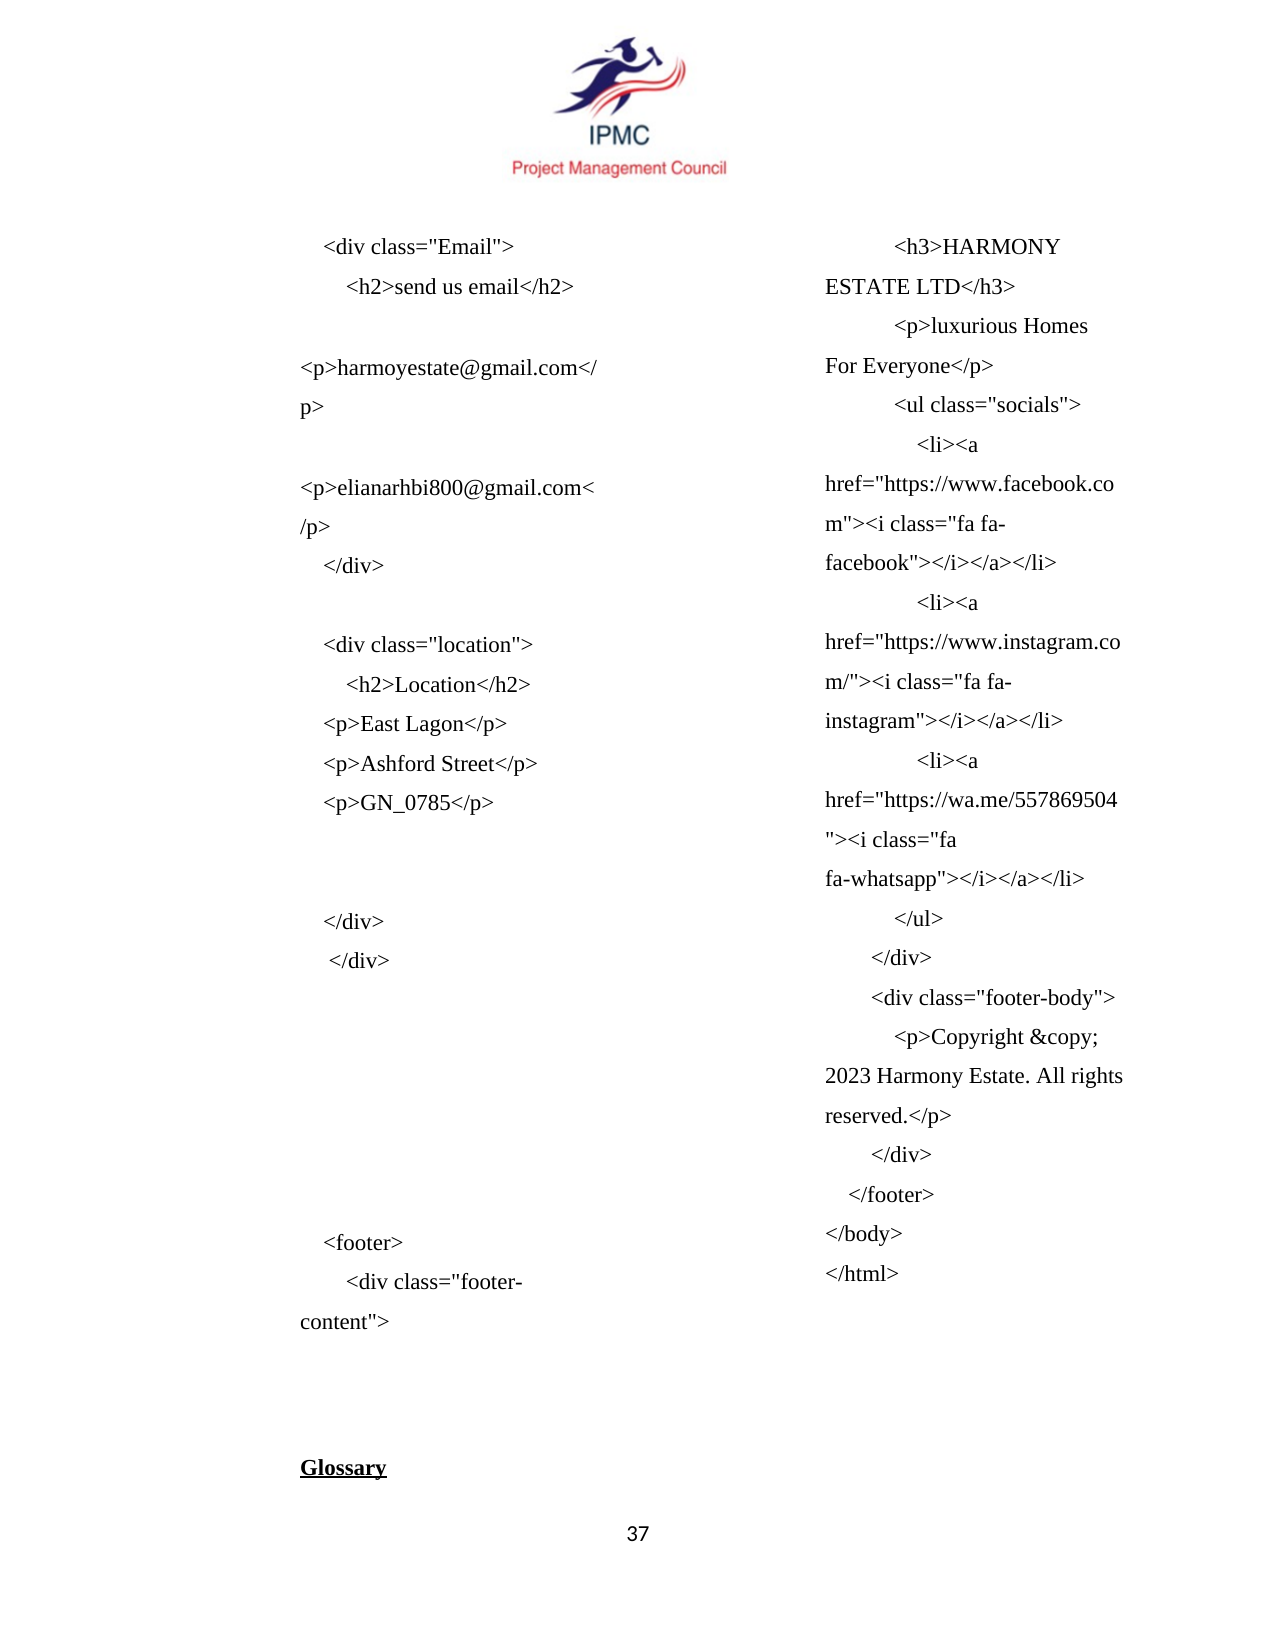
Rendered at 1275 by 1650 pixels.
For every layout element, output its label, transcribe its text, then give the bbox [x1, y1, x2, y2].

list <h2>Location</h2> [300, 671, 600, 697]
list <p>GN_0785</p> [300, 789, 600, 816]
list <footer> [300, 1229, 600, 1255]
list </html> [825, 1260, 1125, 1286]
list <div class="location"> [300, 632, 600, 658]
list <h3>HARMONY ESTATE LTD</h3> [825, 233, 1125, 299]
list <li><a href="https://www.facebook.com"><i class="fa fa-facebook"></i></a></li> [825, 431, 1125, 576]
list <ul class="socials"> [825, 391, 1125, 418]
list <h2>send us email</h2> [300, 273, 600, 299]
list <li><a href="https://wa.me/557869504"><i class="fa fa-whatsapp"></i></a></li> [825, 747, 1125, 891]
list <div class="Email"> [300, 233, 600, 260]
list <p>East Lagon</p> [300, 711, 600, 737]
list </footer> [825, 1181, 1125, 1207]
list <p>harmoyestate@gmail.com</p> [300, 312, 600, 419]
list <p>elianarhbi800@gmail.com</p> [300, 432, 600, 539]
list </div> [825, 944, 1125, 970]
list <li><a href="https://www.instagram.com/"><i class="fa fa-instagram"></i></a></li> [825, 589, 1125, 733]
list <p>Copyright &copy; 2023 Harmony Estate. All rights reserved.</p> [825, 1023, 1125, 1128]
list <p>luxurious Homes For Everyone</p> [825, 312, 1125, 378]
list <div class="footer-body"> [825, 983, 1125, 1010]
list </div> [825, 1141, 1125, 1168]
list Glossary [300, 1454, 1125, 1480]
list </ul> [825, 904, 1125, 931]
list <div class="footer-content"> [300, 1268, 600, 1334]
list </body> [825, 1220, 1125, 1247]
list </div> [300, 553, 600, 579]
list </div> [300, 908, 600, 934]
list </div> [300, 947, 600, 974]
picture [501, 9, 735, 206]
list <p>Ashford Street</p> [300, 750, 600, 776]
